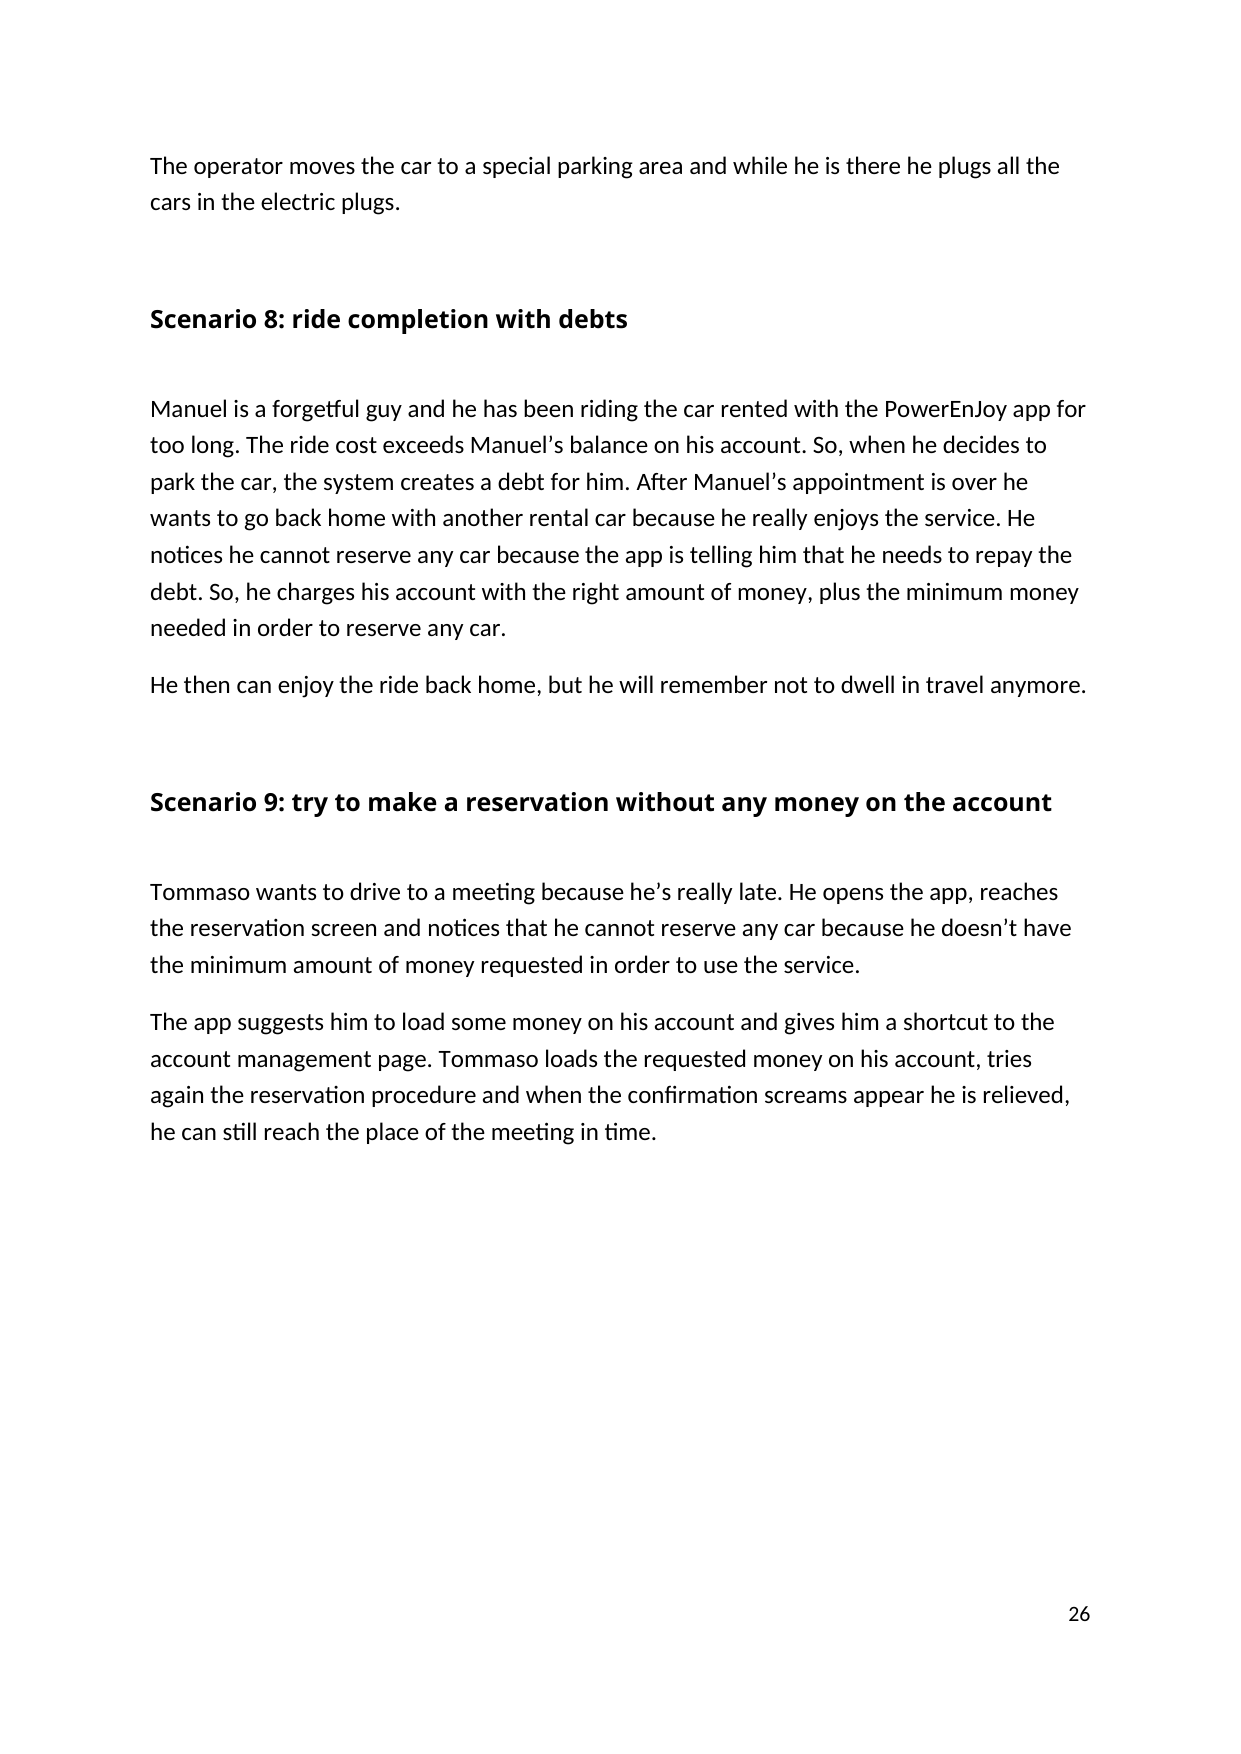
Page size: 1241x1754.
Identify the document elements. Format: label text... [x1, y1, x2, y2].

text The operator moves the car to a special parking area and while he is there he plugs all the cars in the electric plugs. [150, 150, 1090, 217]
subtitle Scenario 8: ride completion with debts [150, 301, 1090, 335]
text The app suggests him to load some money on his account and gives him a shortcut to the account management page. Tommaso loads the requested money on his account, tries again the reservation procedure and when the confirmation screams appear he is relieved, he can still reach the place of the meeting in time. [150, 1006, 1090, 1147]
subtitle Scenario 9: try to make a reservation without any money on the account [150, 784, 1090, 818]
text Manuel is a forgetful guy and he has been riding the car rented with the PowerEnJoy app for too long. The ride cost exceeds Manuel’s balance on his account. So, when he decides to park the car, the system creates a debt for him. After Manuel’s appointment is over he wants to go back home with another rental car because he really enjoys the service. He notices he cannot reserve any car because the app is telling him that he needs to repay the debt. So, he charges his account with the right amount of money, plus the minimum money needed in order to reserve any car. [150, 393, 1090, 643]
text Tommaso wants to drive to a meeting because he’s really late. He opens the app, reaches the reservation screen and notices that he cannot reserve any car because he doesn’t have the minimum amount of money requested in order to use the service. [150, 876, 1090, 979]
text He then can enjoy the ride back home, but he will remember not to dwell in travel anymore. [150, 669, 1090, 700]
